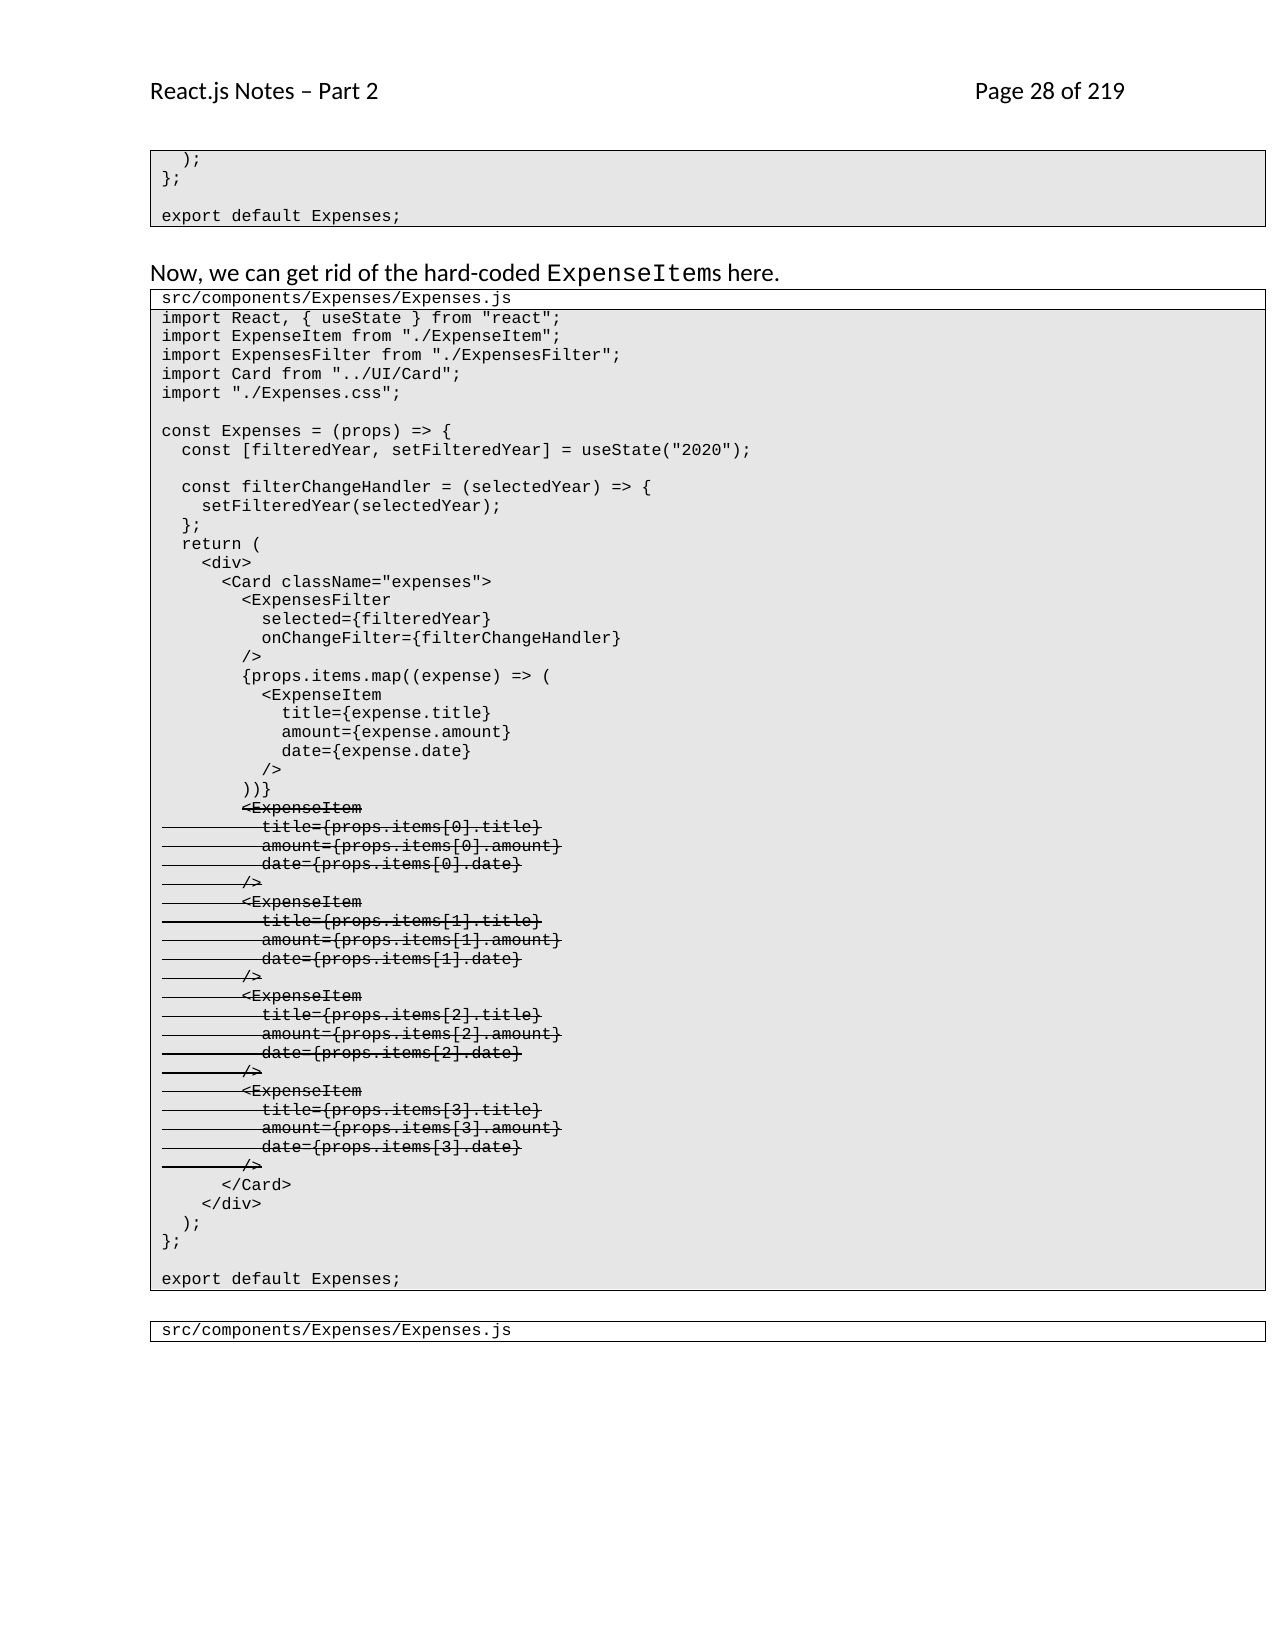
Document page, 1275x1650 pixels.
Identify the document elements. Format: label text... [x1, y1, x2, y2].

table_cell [151, 151, 1265, 226]
table_header src/components/Expenses/Expenses.js [151, 290, 1265, 309]
table_header src/components/Expenses/Expenses.js [151, 1322, 1265, 1341]
text Now, we can get rid of the hard-coded ExpenseItems here. [150, 257, 1125, 289]
